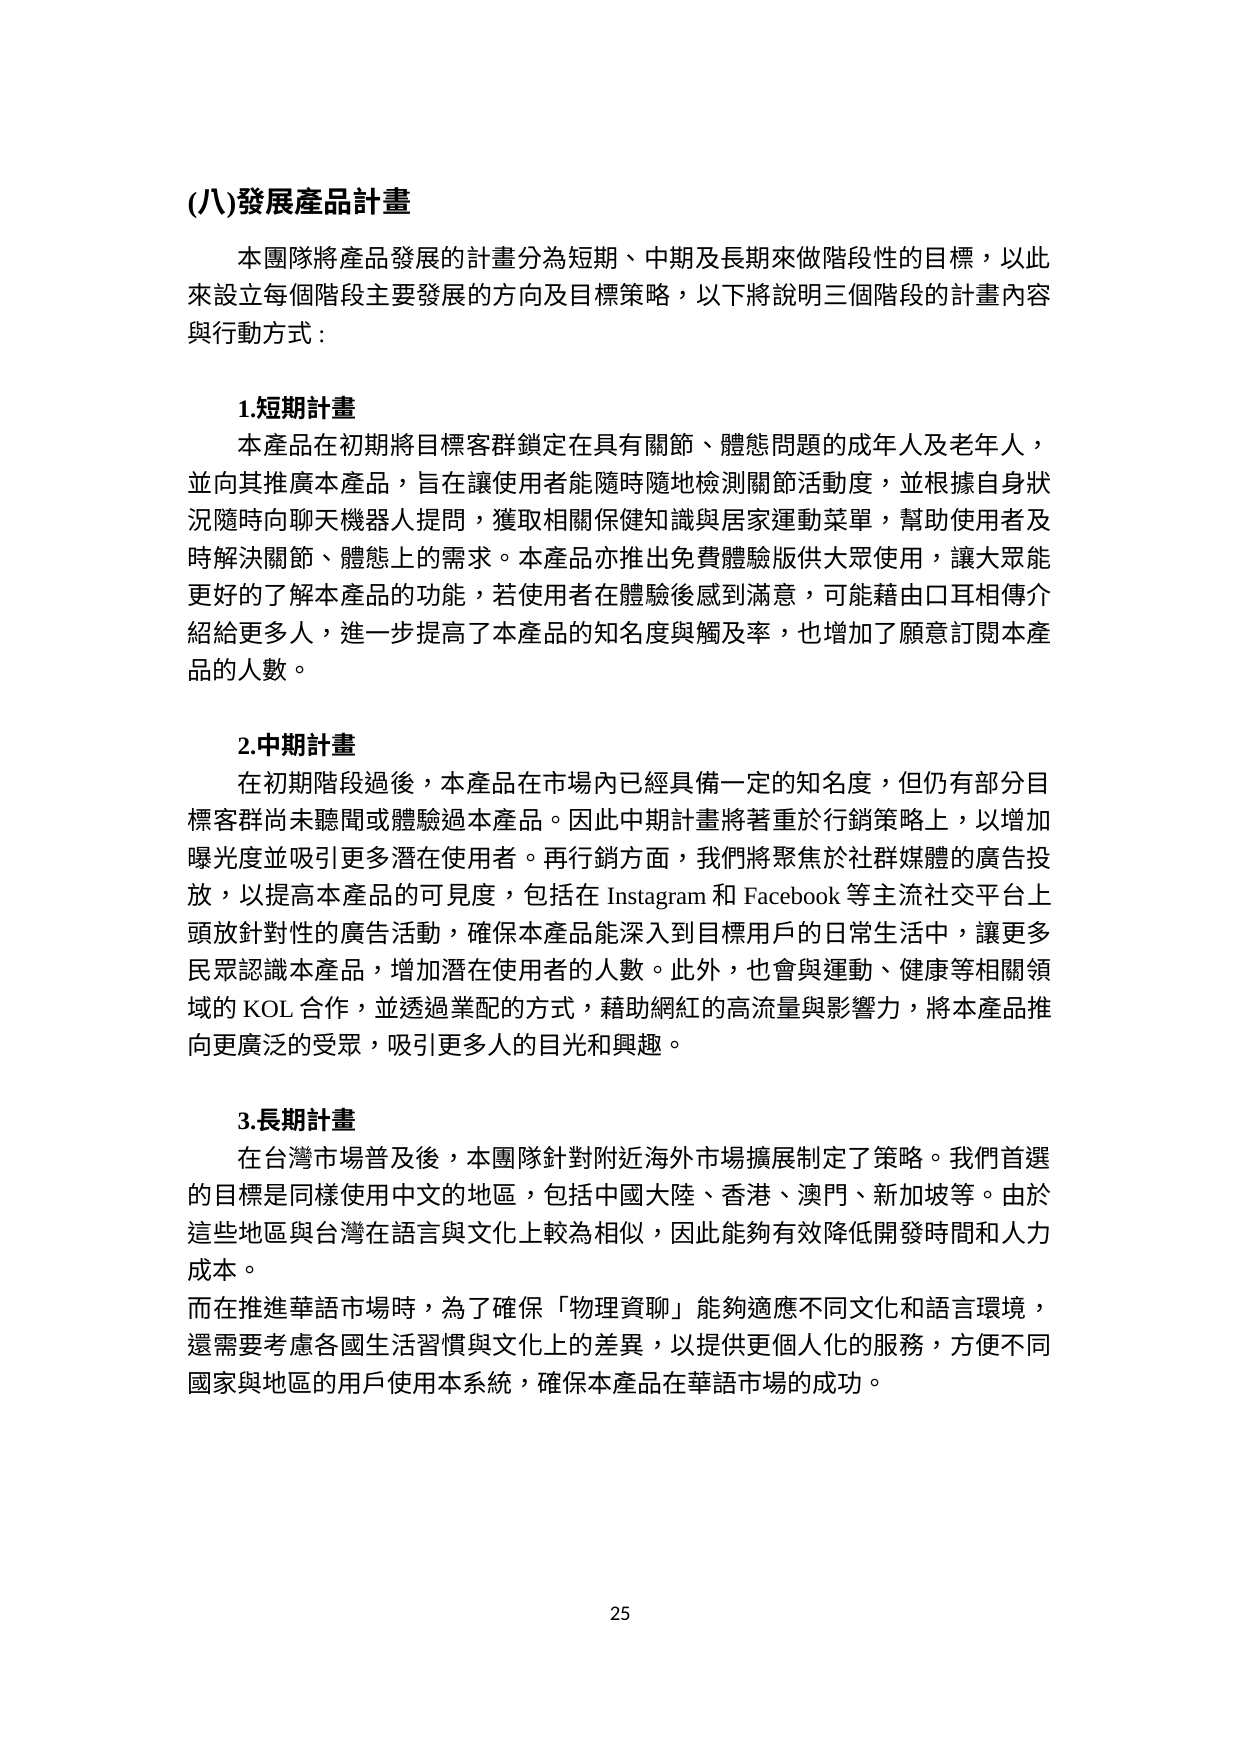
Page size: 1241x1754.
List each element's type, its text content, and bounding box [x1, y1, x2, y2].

text 本產品在初期將目標客群鎖定在具有關節、體態問題的成年人及老年人，並向其推廣本產品，旨在讓使用者能隨時隨地檢測關節活動度，並根據自身狀況隨時向聊天機器人提問，獲取相關保健知識與居家運動菜單，幫助使用者及時解決關節、體態上的需求。本產品亦推出免費體驗版供大眾使用，讓大眾能更好的了解本產品的功能，若使用者在體驗後感到滿意，可能藉由口耳相傳介紹給更多人，進一步提高了本產品的知名度與觸及率，也增加了願意訂閱本產品的人數。 [187, 425, 1053, 687]
text 在台灣市場普及後，本團隊針對附近海外市場擴展制定了策略。我們首選的目標是同樣使用中文的地區，包括中國大陸、香港、澳門、新加坡等。由於這些地區與台灣在語言與文化上較為相似，因此能夠有效降低開發時間和人力成本。 [187, 1137, 1053, 1287]
text 本團隊將產品發展的計畫分為短期、中期及長期來做階段性的目標，以此來設立每個階段主要發展的方向及目標策略，以下將說明三個階段的計畫內容與行動方式 : [187, 237, 1053, 350]
text 在初期階段過後，本產品在市場內已經具備一定的知名度，但仍有部分目標客群尚未聽聞或體驗過本產品。因此中期計畫將著重於行銷策略上，以增加曝光度並吸引更多潛在使用者。再行銷方面，我們將聚焦於社群媒體的廣告投放，以提高本產品的可見度，包括在Instagram和Facebook等主流社交平台上頭放針對性的廣告活動，確保本產品能深入到目標用戶的日常生活中，讓更多民眾認識本產品，增加潛在使用者的人數。此外，也會與運動、健康等相關領域的KOL合作，並透過業配的方式，藉助網紅的高流量與影響力，將本產品推向更廣泛的受眾，吸引更多人的目光和興趣。 [187, 762, 1053, 1062]
text 2.中期計畫 [187, 725, 1053, 762]
text 而在推進華語市場時，為了確保「物理資聊」能夠適應不同文化和語言環境，還需要考慮各國生活習慣與文化上的差異，以提供更個人化的服務，方便不同國家與地區的用戶使用本系統，確保本產品在華語市場的成功。 [187, 1287, 1053, 1400]
text (八)發展產品計畫 [187, 162, 1053, 237]
text 1.短期計畫 [187, 387, 1053, 425]
text 3.長期計畫 [187, 1100, 1053, 1137]
